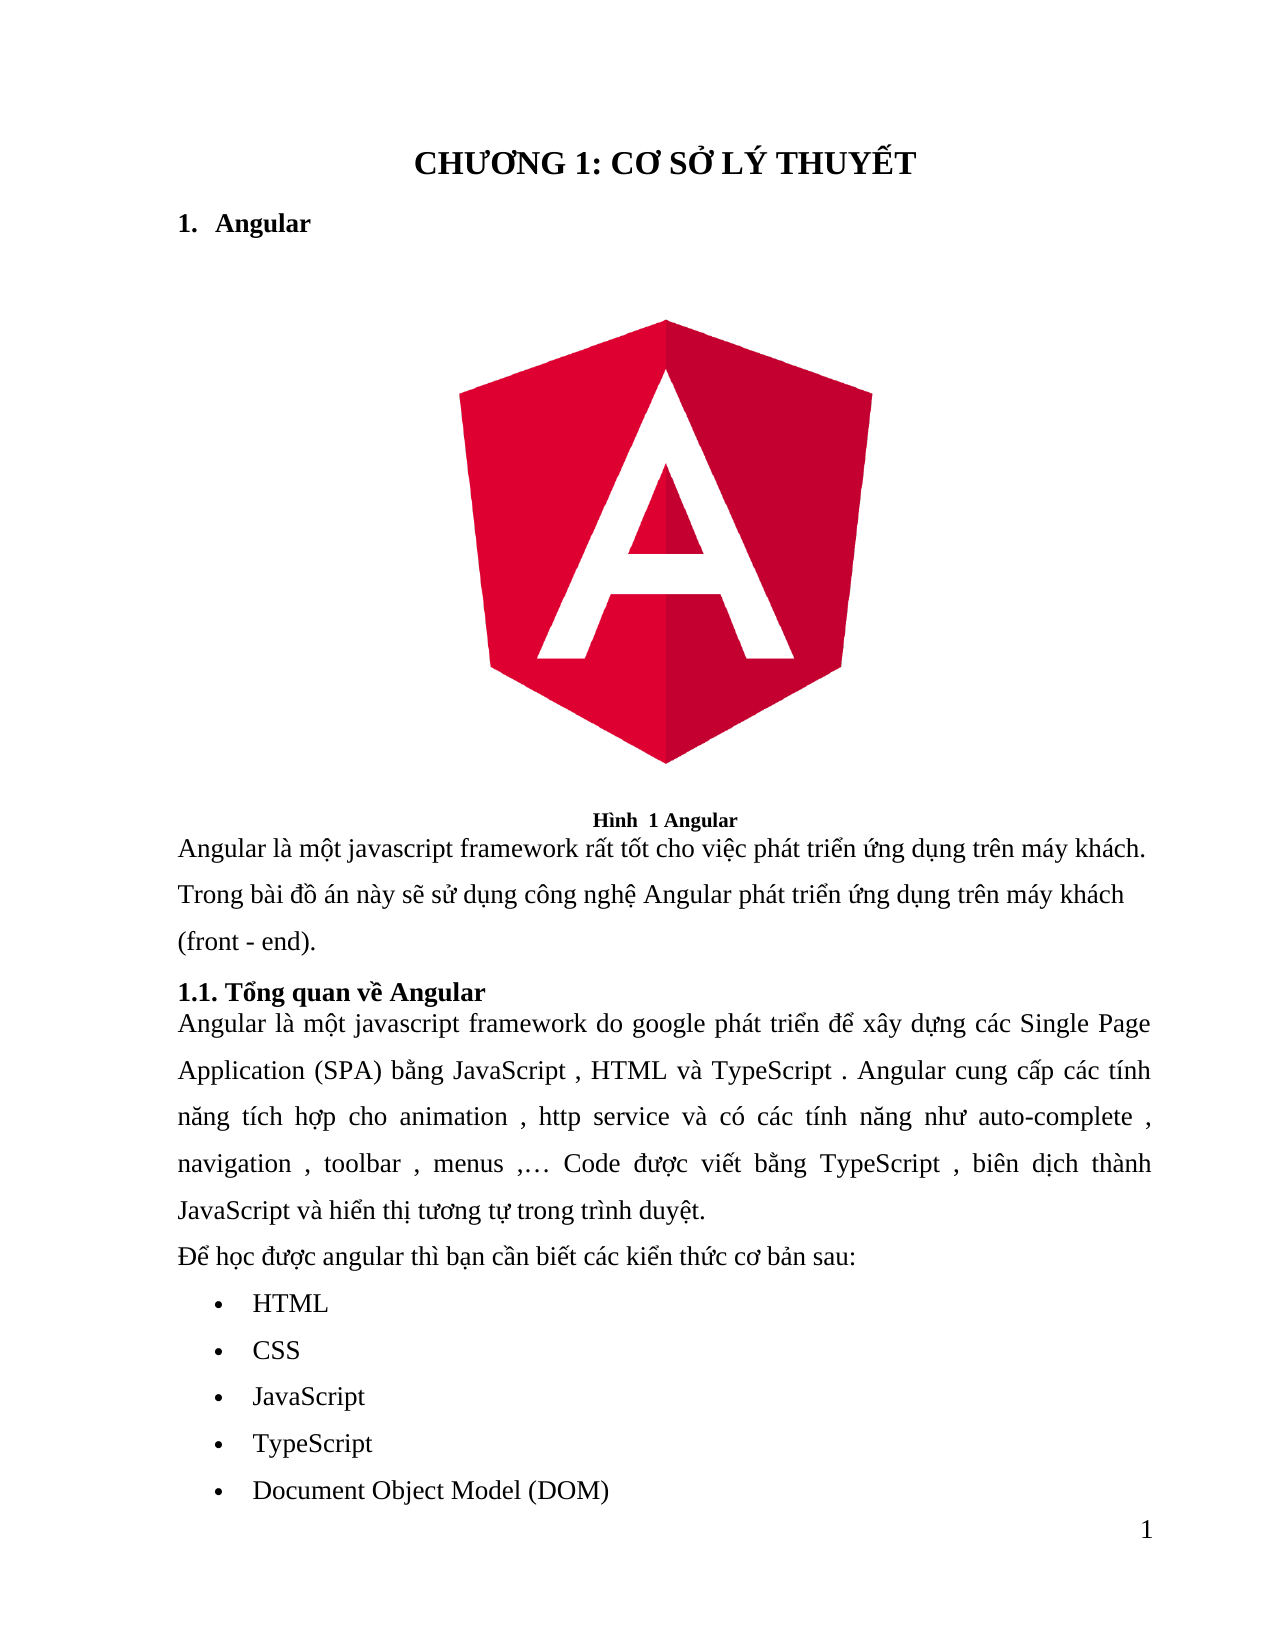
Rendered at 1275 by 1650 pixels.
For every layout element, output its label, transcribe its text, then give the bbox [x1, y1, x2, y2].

list TypeScript [215, 1427, 1153, 1458]
list JavaScript [215, 1380, 1153, 1412]
list HTML [215, 1287, 1153, 1318]
text Hình 1 Angular [177, 808, 1153, 832]
list Document Object Model (DOM) [215, 1474, 1153, 1505]
subtitle CHƯƠNG 1: CƠ SỞ LÝ THUYẾT [177, 143, 1153, 181]
list CSS [215, 1334, 1153, 1365]
text Để học được angular thì bạn cần biết các kiển thức cơ bản sau: [177, 1240, 1153, 1272]
text Angular là một javascript framework rất tốt cho việc phát triển ứng dụng trên máy khách. Trong bài đồ án này sẽ sử dụng công nghệ Angular phát triển ứng dụng trên máy khách (front - end). [177, 832, 1153, 956]
subtitle Angular [177, 207, 1153, 238]
subtitle 1.1. Tổng quan về Angular [177, 976, 1153, 1007]
text Angular là một javascript framework do google phát triển để xây dựng các Single Page Application (SPA) bằng JavaScript , HTML và TypeScript . Angular cung cấp các tính năng tích hợp cho animation , http service và có các tính năng như auto-complete , navigation , toolbar , menus ,… Code được viết bằng TypeScript , biên dịch thành JavaScript và hiển thị tương tự trong trình duyệt. [177, 1007, 1153, 1225]
picture [388, 253, 943, 808]
